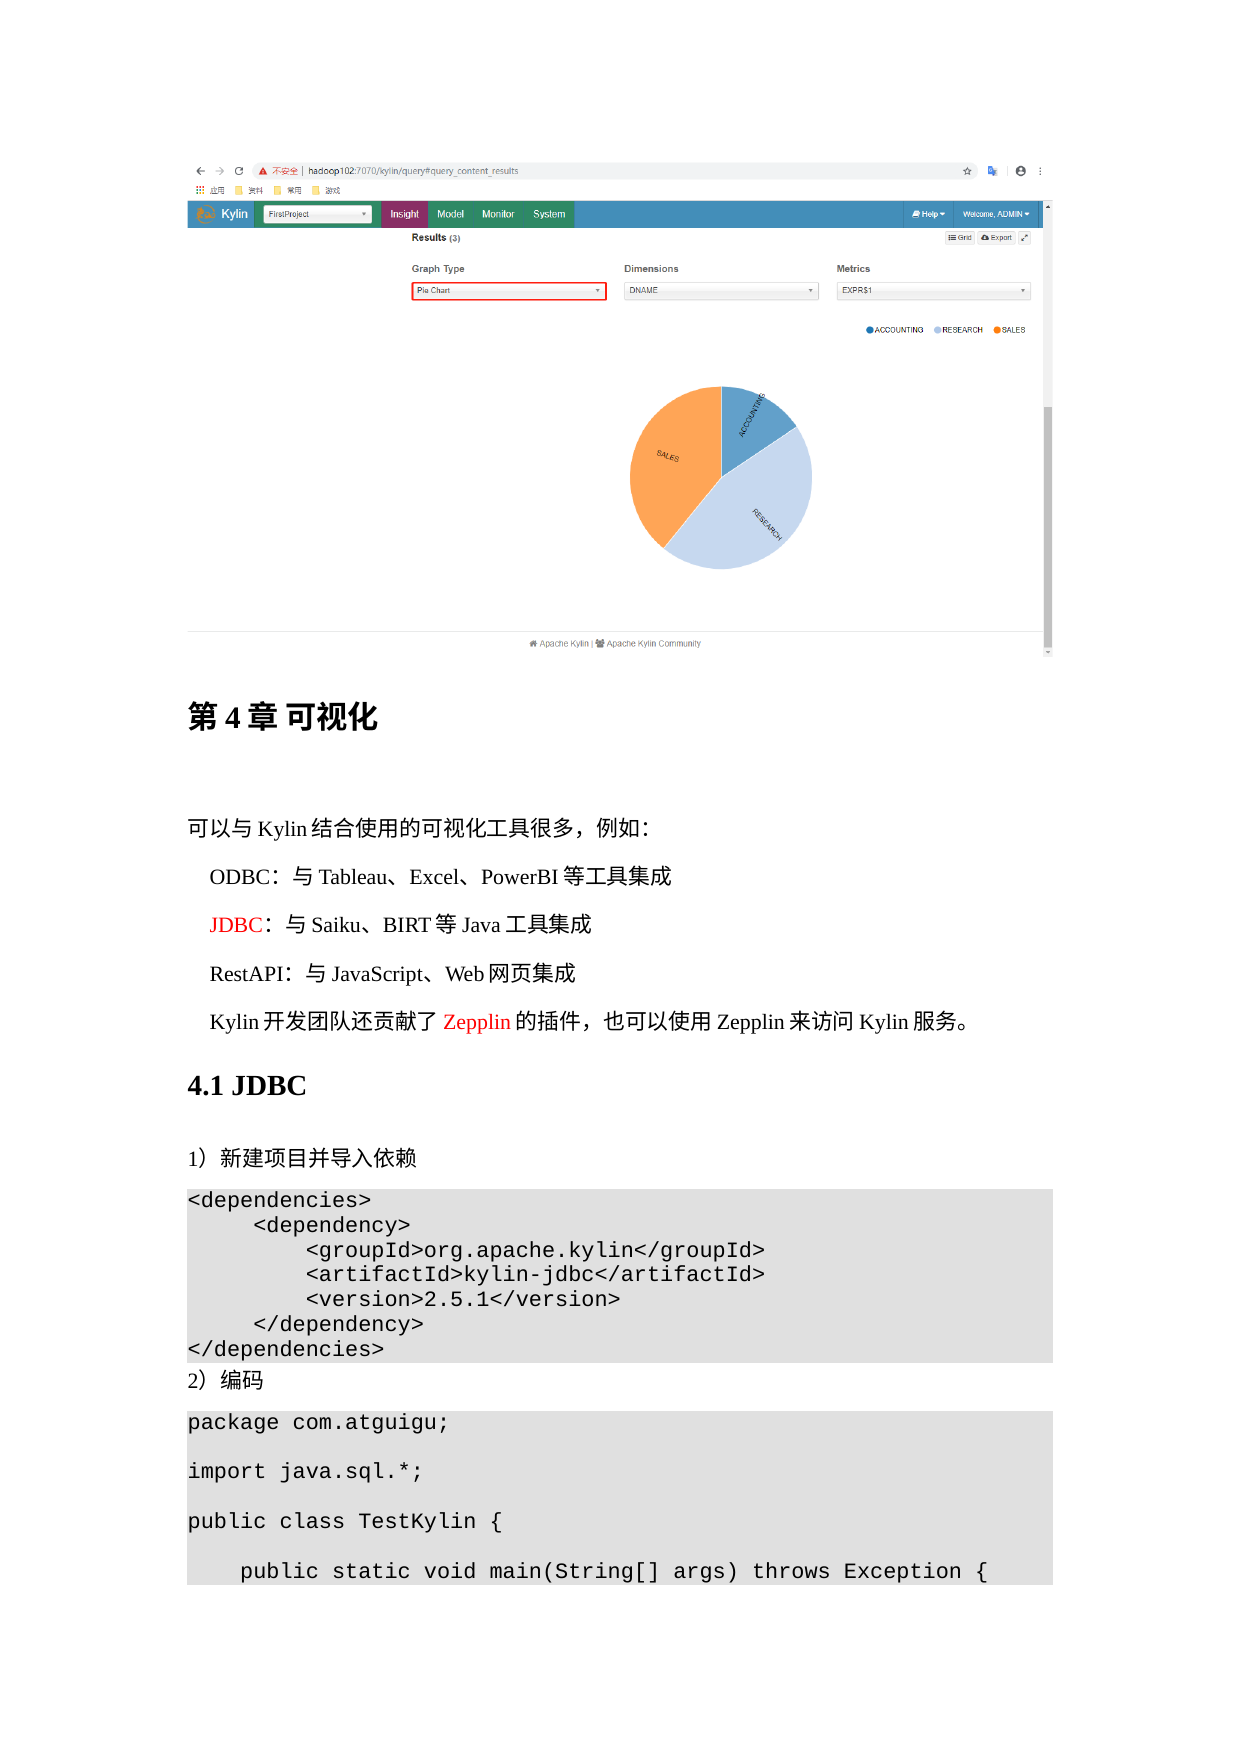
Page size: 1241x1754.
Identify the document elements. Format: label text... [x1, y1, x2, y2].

subtitle 第4章 可视化 [187, 682, 1053, 747]
text <dependencies> [187, 1189, 1053, 1214]
picture [187, 162, 1053, 657]
text RestAPI：与JavaScript、Web网页集成 [209, 955, 1053, 988]
text package com.atguigu; [187, 1411, 1053, 1436]
text public class TestKylin { [187, 1510, 1053, 1535]
subtitle 4.1 JDBC [187, 1052, 1053, 1117]
text <dependency> [187, 1214, 1053, 1239]
text </dependency> [187, 1313, 1053, 1338]
text Kylin开发团队还贡献了Zepplin的插件，也可以使用Zepplin来访问Kylin服务。 [209, 1003, 1053, 1036]
text public static void main(String[] args) throws Exception { [187, 1560, 1053, 1585]
text ODBC：与Tableau、Excel、PowerBI等工具集成 [209, 858, 1053, 891]
text <version>2.5.1</version> [187, 1288, 1053, 1313]
text JDBC：与Saiku、BIRT等Java工具集成 [209, 907, 1053, 939]
text import java.sql.*; [187, 1461, 1053, 1486]
text 2）编码 [187, 1363, 1053, 1395]
text <groupId>org.apache.kylin</groupId> [187, 1239, 1053, 1264]
text 1）新建项目并导入依赖 [187, 1141, 1053, 1173]
text <artifactId>kylin-jdbc</artifactId> [187, 1264, 1053, 1288]
text 可以与Kylin结合使用的可视化工具很多，例如： [187, 810, 1053, 843]
text </dependencies> [187, 1338, 1053, 1363]
